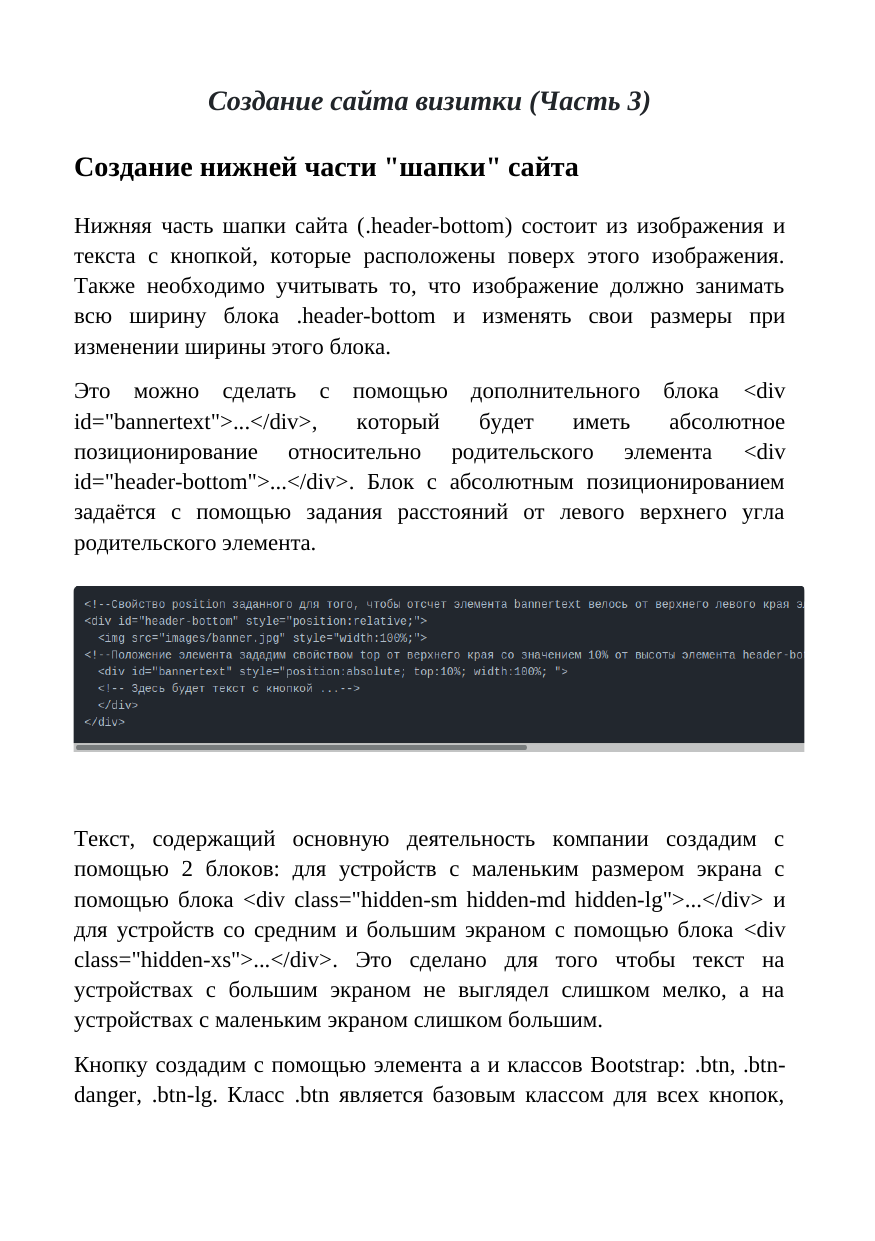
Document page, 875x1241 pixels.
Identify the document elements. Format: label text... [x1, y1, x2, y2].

subtitle Создание сайта визитки (Часть 3) [74, 84, 786, 116]
text Нижняя часть шапки сайта (.header-bottom) состоит из изображения и текста с кнопкой, которые расположены поверх этого изображения. Также необходимо учитывать то, что изображение должно занимать всю ширину блока .header-bottom и изменять свои размеры при изменении ширины этого блока. [74, 212, 786, 359]
picture [73, 586, 805, 752]
text Текст, содержащий основную деятельность компании создадим с помощью 2 блоков: для устройств с маленьким размером экрана с помощью блока <div class="hidden-sm hidden-md hidden-lg">...</div> и для устройств со средним и большим экраном с помощью блока <div class="hidden-xs">...</div>. Это сделано для того чтобы текст на устройствах с большим экраном не выглядел слишком мелко, а на устройствах с маленьким экраном слишком большим. [74, 825, 786, 1033]
subtitle Создание нижней части "шапки" сайта [74, 150, 786, 183]
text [74, 1051, 786, 1108]
text Это можно сделать с помощью дополнительного блока <div id="bannertext">...</div>, который будет иметь абсолютное позиционирование относительно родительского элемента <div id="header-bottom">...</div>. Блок с абсолютным позиционированием задаётся с помощью задания расстояний от левого верхнего угла родительского элемента. [74, 378, 786, 555]
